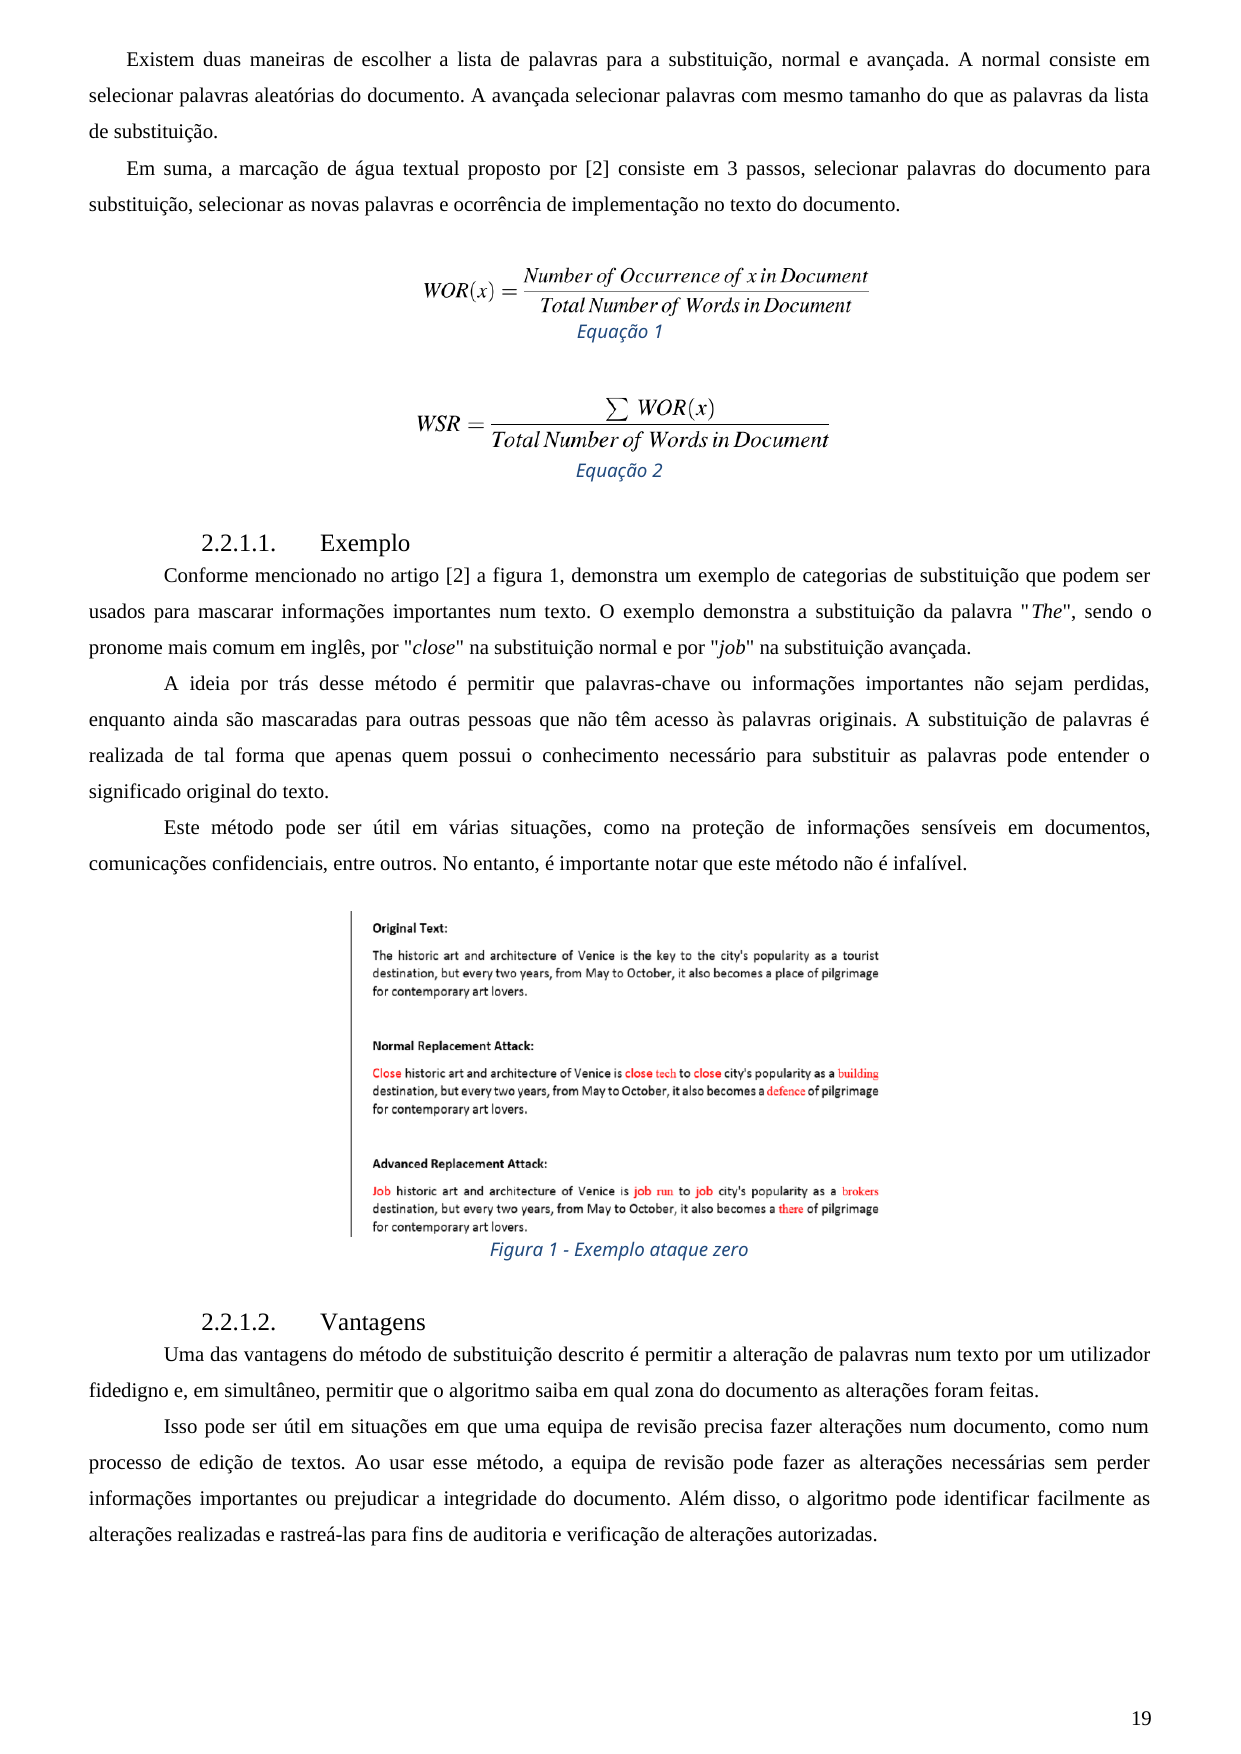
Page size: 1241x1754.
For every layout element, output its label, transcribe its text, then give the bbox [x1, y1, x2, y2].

text Equação 2 [89, 457, 1152, 483]
subtitle Vantagens [201, 1307, 1152, 1335]
text Conforme mencionado no artigo [2] a figura 1, demonstra um exemplo de categorias de substituição que podem ser usados para mascarar informações importantes num texto. O exemplo demonstra a substituição da palavra "The", sendo o pronome mais comum em inglês, por "close" na substituição normal e por "job" na substituição avançada. [89, 563, 1152, 659]
text Uma das vantagens do método de substituição descrito é permitir a alteração de palavras num texto por um utilizador fidedigno e, em simultâneo, permitir que o algoritmo saiba em qual zona do documento as alterações foram feitas. [89, 1342, 1152, 1402]
picture [409, 251, 879, 319]
subtitle Exemplo [201, 528, 1152, 557]
text Figura 1 - Exemplo ataque zero [89, 1236, 1152, 1262]
text Isso pode ser útil em situações em que uma equipa de revisão precisa fazer alterações num documento, como num processo de edição de textos. Ao usar esse método, a equipa de revisão pode fazer as alterações necessárias sem perder informações importantes ou prejudicar a integridade do documento. Além disso, o algoritmo pode identificar facilmente as alterações realizadas e rastreá-las para fins de auditoria e verificação de alterações autorizadas. [89, 1414, 1152, 1546]
picture [395, 389, 845, 458]
picture [347, 911, 893, 1237]
text Equação 1 [89, 319, 1152, 344]
text Este método pode ser útil em várias situações, como na proteção de informações sensíveis em documentos, comunicações confidenciais, entre outros. No entanto, é importante notar que este método não é infalível. [89, 815, 1152, 875]
text A ideia por trás desse método é permitir que palavras-chave ou informações importantes não sejam perdidas, enquanto ainda são mascaradas para outras pessoas que não têm acesso às palavras originais. A substituição de palavras é realizada de tal forma que apenas quem possui o conhecimento necessário para substituir as palavras pode entender o significado original do texto. [89, 671, 1152, 803]
text Em suma, a marcação de água textual proposto por [2] consiste em 3 passos, selecionar palavras do documento para substituição, selecionar as novas palavras e ocorrência de implementação no texto do documento. [89, 155, 1152, 216]
text Existem duas maneiras de escolher a lista de palavras para a substituição, normal e avançada. A normal consiste em selecionar palavras aleatórias do documento. A avançada selecionar palavras com mesmo tamanho do que as palavras da lista de substituição. [89, 47, 1152, 143]
